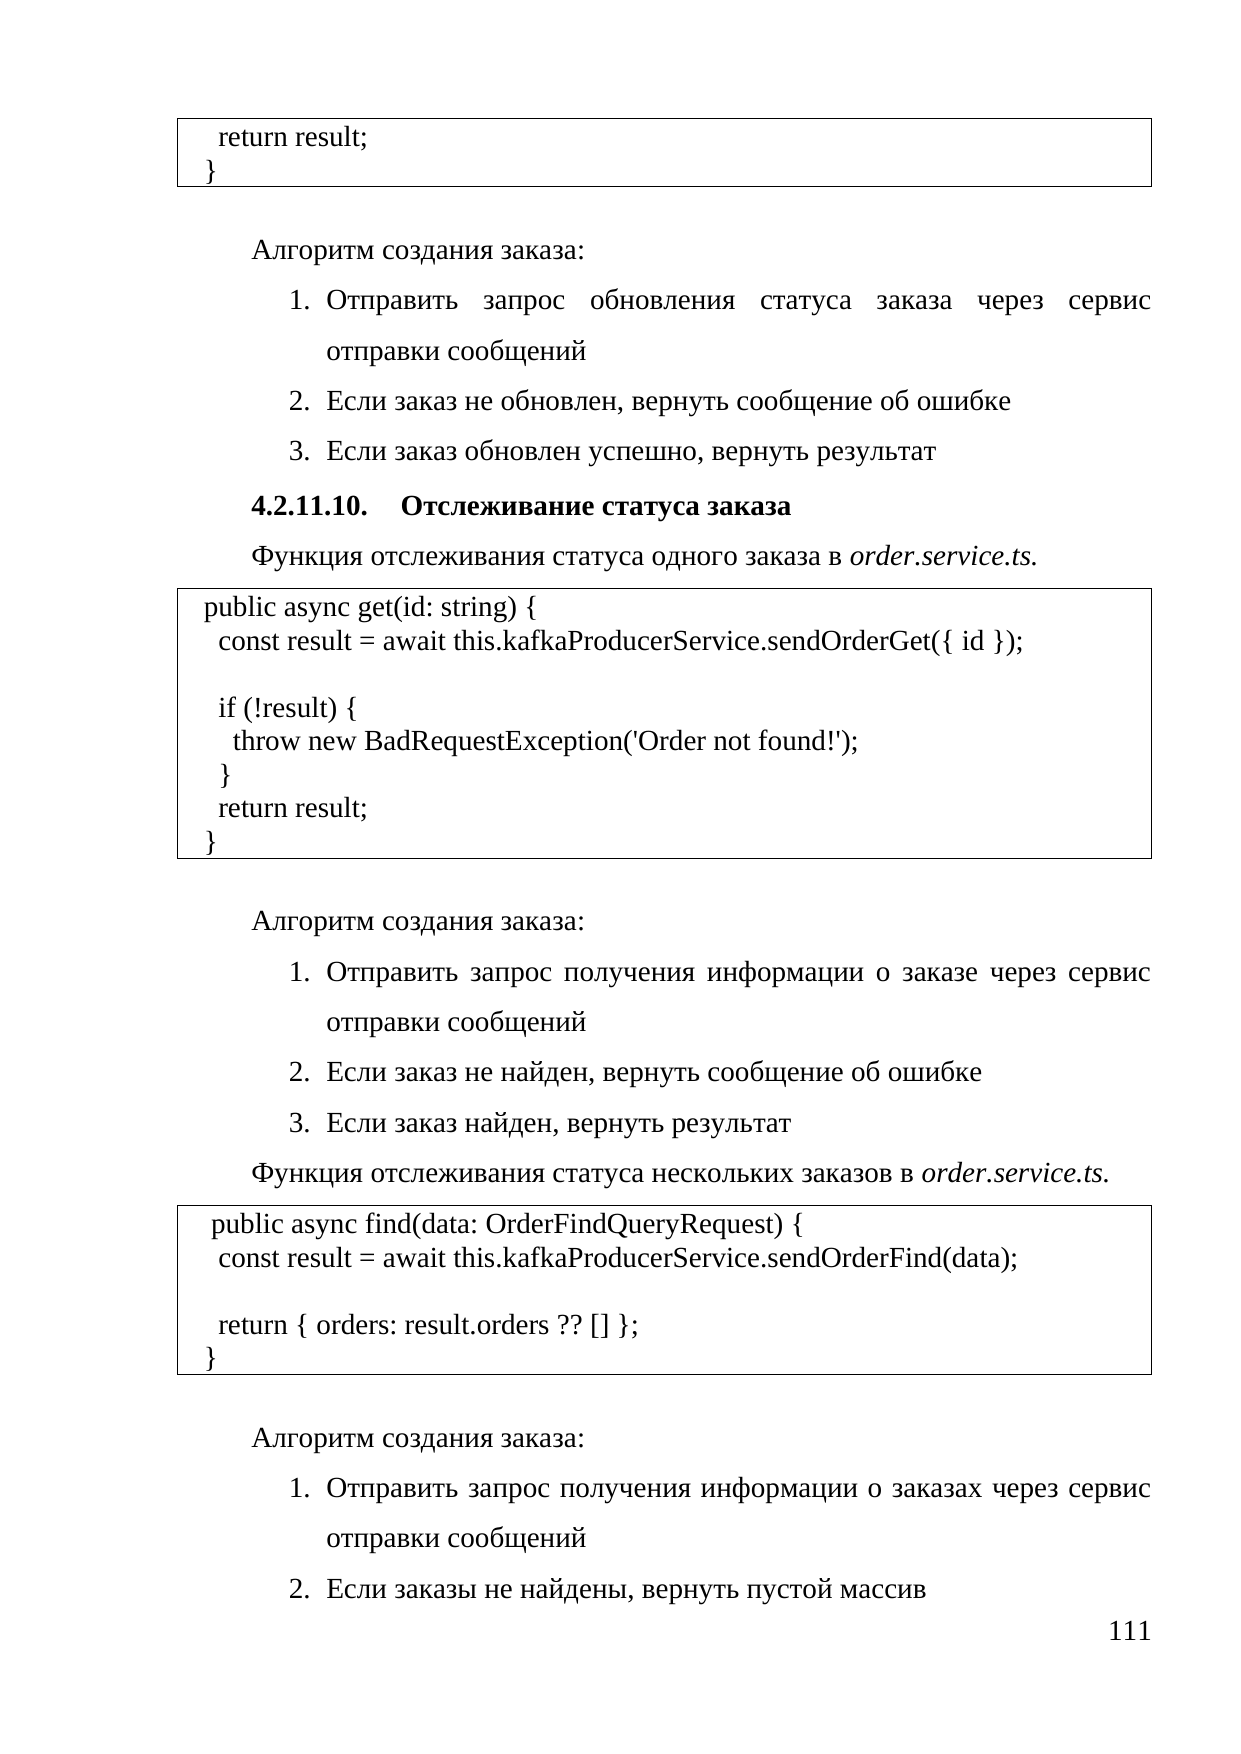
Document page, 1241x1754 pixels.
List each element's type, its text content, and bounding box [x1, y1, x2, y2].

table_header public async find(data: OrderFindQueryRequest) { const result = await this.kafkaProducerService.sendOrderFind(data); return { orders: result.orders ?? [] }; } [178, 1206, 1151, 1374]
list Если заказ найден, вернуть результат [288, 1105, 1152, 1138]
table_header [178, 119, 1151, 186]
list Отправить запрос получения информации о заказах через сервис отправки сообщений [288, 1470, 1152, 1554]
text Функция отслеживания статуса одного заказа в order.service.ts. [177, 538, 1152, 572]
text Алгоритм создания заказа: [177, 903, 1152, 937]
subtitle Отслеживание статуса заказа [251, 488, 1152, 521]
text Функция отслеживания статуса нескольких заказов в order.service.ts. [177, 1155, 1152, 1188]
table_header public async get(id: string) { const result = await this.kafkaProducerService.sendOrderGet({ id }); if (!result) { throw new BadRequestException('Order not found!'); } return result; } [178, 589, 1151, 858]
list Отправить запрос обновления статуса заказа через сервис отправки сообщений [288, 282, 1152, 366]
list Если заказы не найдены, вернуть пустой массив [288, 1571, 1152, 1604]
list Если заказ обновлен успешно, вернуть результат [288, 433, 1152, 467]
text Алгоритм создания заказа: [177, 1420, 1152, 1453]
list Отправить запрос получения информации о заказе через сервис отправки сообщений [288, 954, 1152, 1038]
list Если заказ не найден, вернуть сообщение об ошибке [288, 1054, 1152, 1088]
text Алгоритм создания заказа: [177, 232, 1152, 266]
list Если заказ не обновлен, вернуть сообщение об ошибке [288, 383, 1152, 416]
